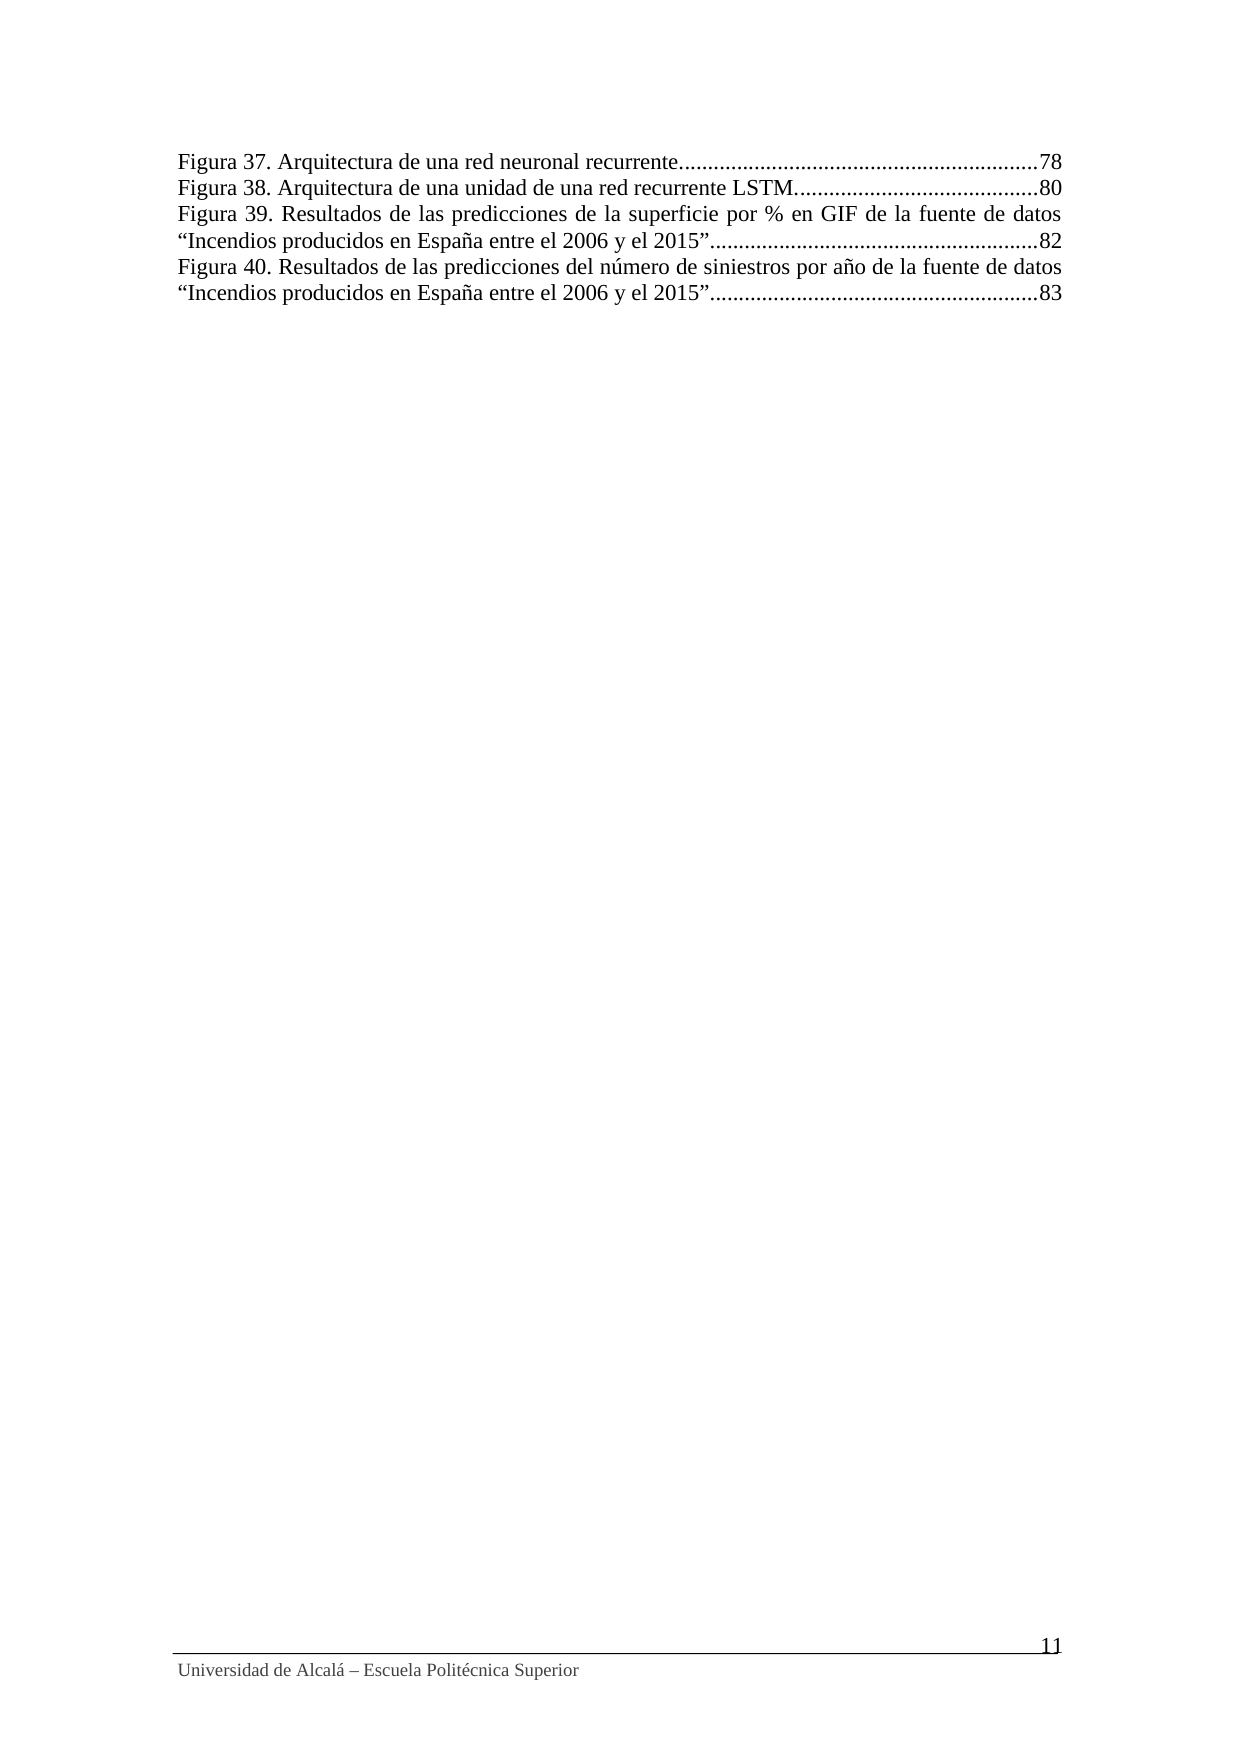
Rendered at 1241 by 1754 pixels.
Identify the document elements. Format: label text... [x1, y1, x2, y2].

text Figura 37. Arquitectura de una red neuronal recurrente. 78 [177, 148, 1063, 174]
text Figura 38. Arquitectura de una unidad de una red recurrente LSTM. 80 [177, 174, 1063, 200]
text Figura 39. Resultados de las predicciones de la superficie por % en GIF de la fuente de datos “Incendios producidos en España entre el 2006 y el 2015”. 82 [177, 200, 1063, 253]
text Figura 40. Resultados de las predicciones del número de siniestros por año de la fuente de datos “Incendios producidos en España entre el 2006 y el 2015”. 83 [177, 253, 1063, 306]
